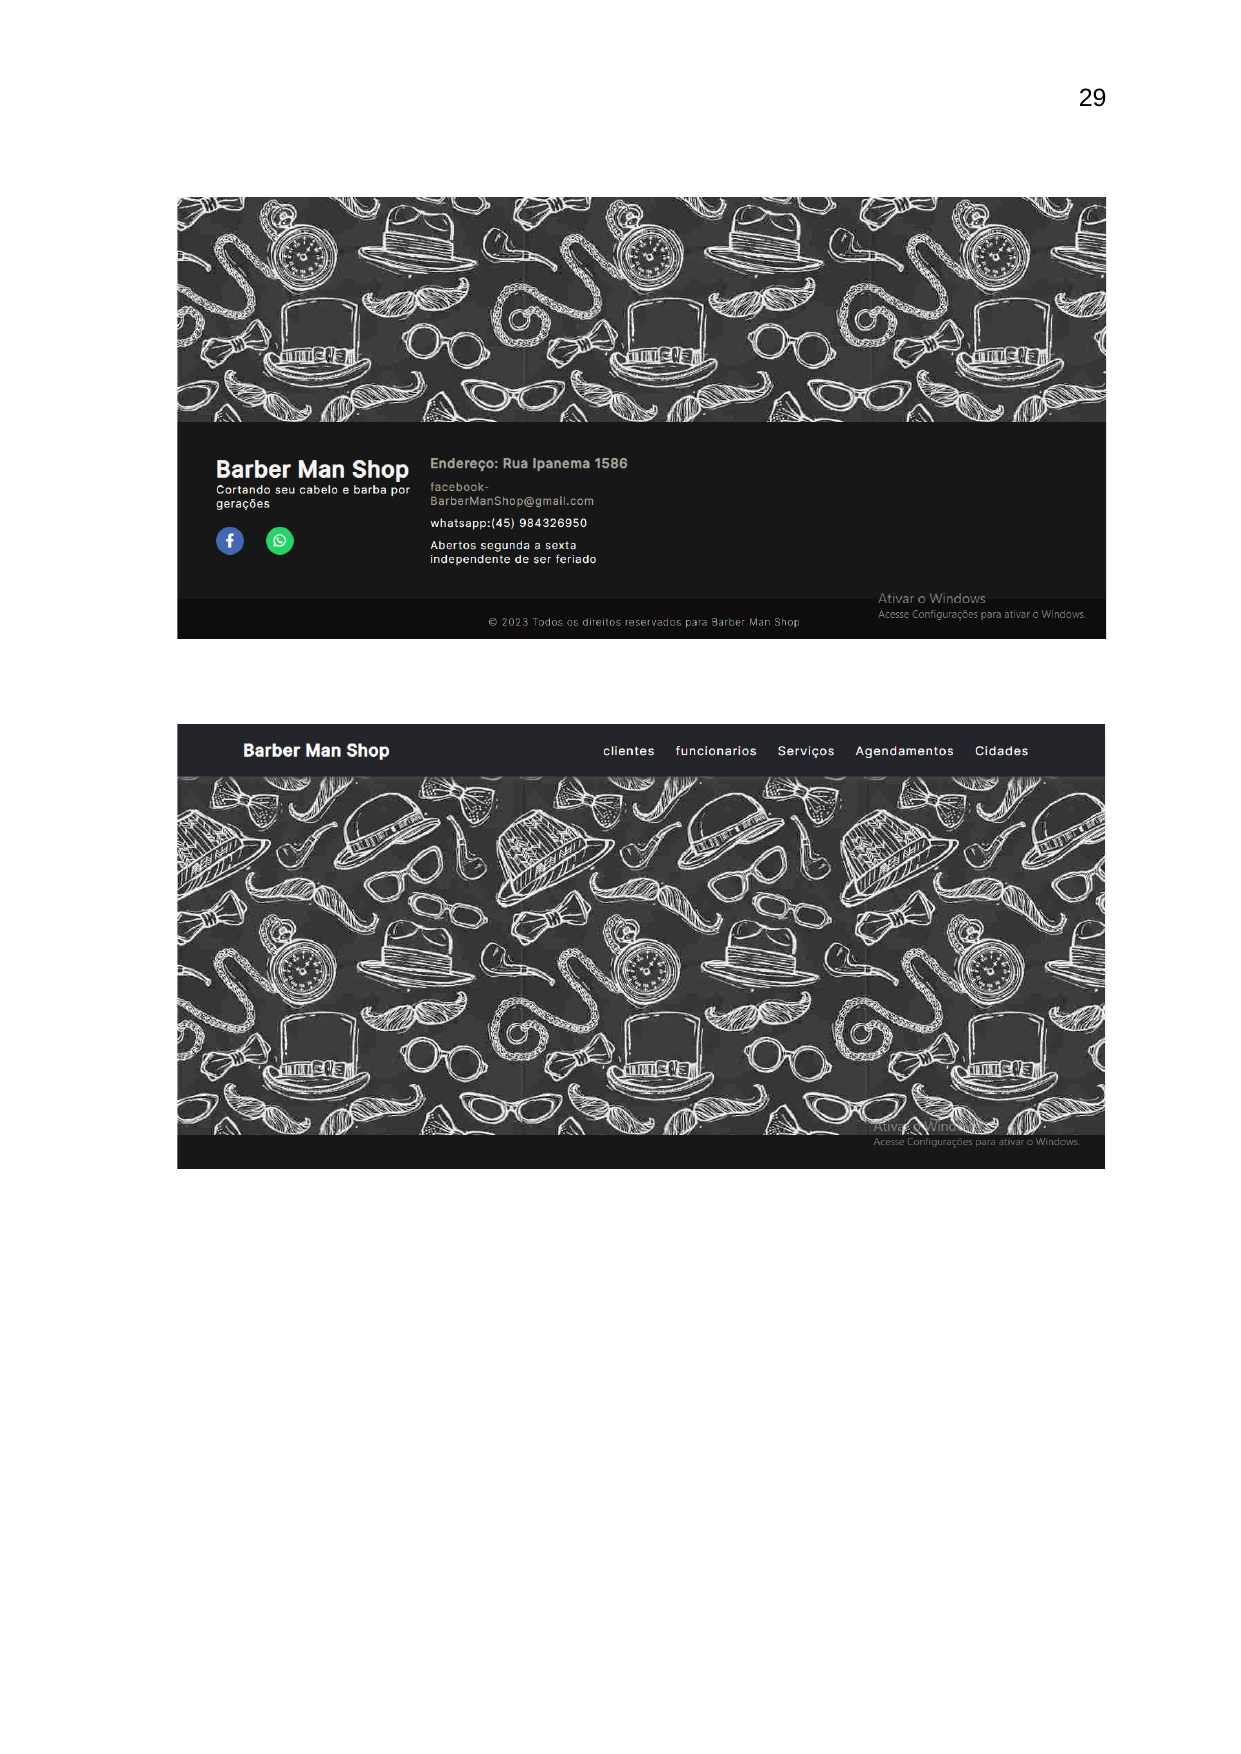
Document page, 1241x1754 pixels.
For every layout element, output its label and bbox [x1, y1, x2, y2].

picture [177, 724, 1107, 1169]
picture [177, 197, 1107, 639]
